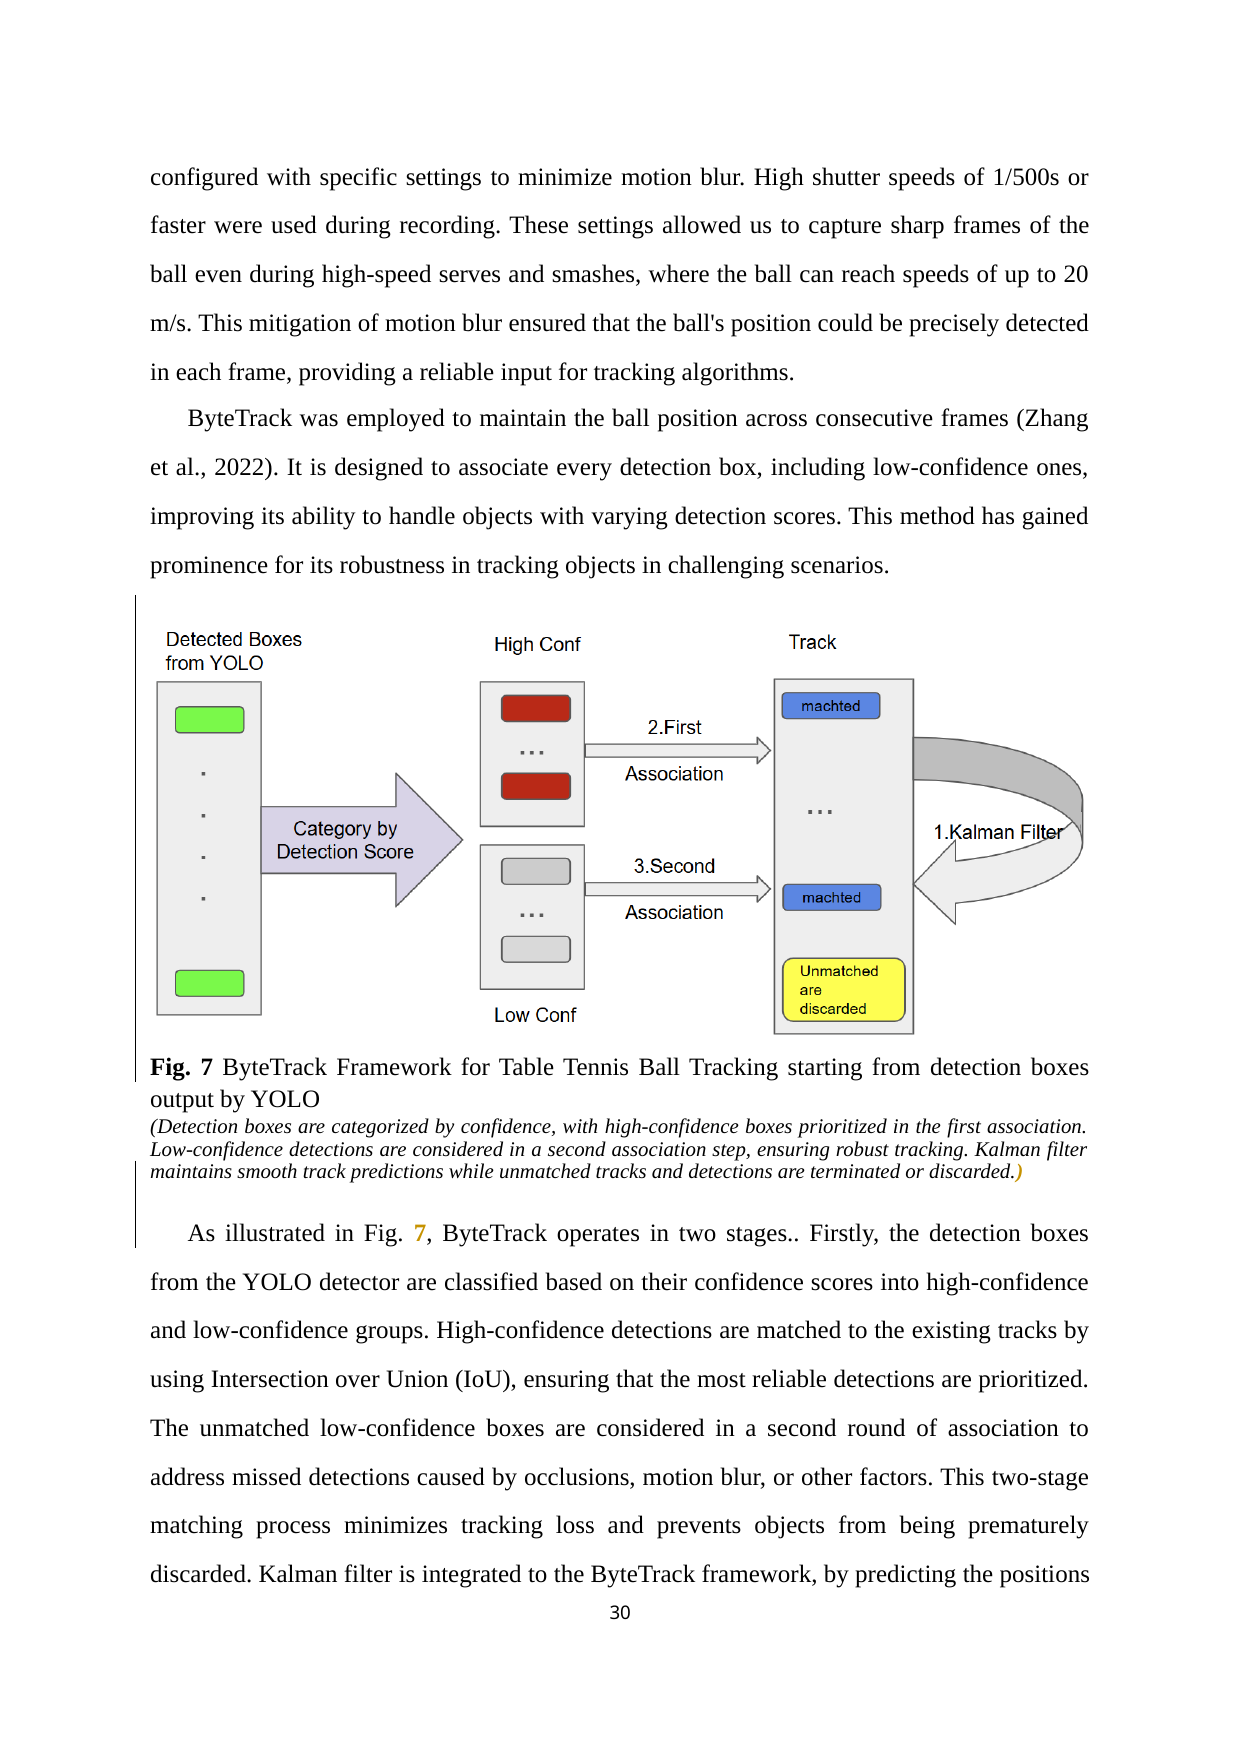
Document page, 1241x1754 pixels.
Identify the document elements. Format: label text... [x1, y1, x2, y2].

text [150, 1216, 1090, 1590]
picture [150, 627, 1091, 1041]
text (Detection boxes are categorized by confidence, with high-confidence boxes prioritized in the first association. Low-confidence detections are considered in a second association step, ensuring robust tracking. Kalman filter maintains smooth track predictions while unmatched tracks and detections are terminated or discarded.) [150, 1115, 1090, 1183]
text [150, 160, 1090, 387]
text Fig. 7 ByteTrack Framework for Table Tennis Ball Tracking starting from detection boxes output by YOLO [150, 1050, 1090, 1115]
text ByteTrack was employed to maintain the ball position across consecutive frames (Zhang et al., 2022). It is designed to associate every detection box, including low-confidence ones, improving its ability to handle objects with varying detection scores. This method has gained prominence for its robustness in tracking objects in challenging scenarios. [150, 402, 1090, 580]
